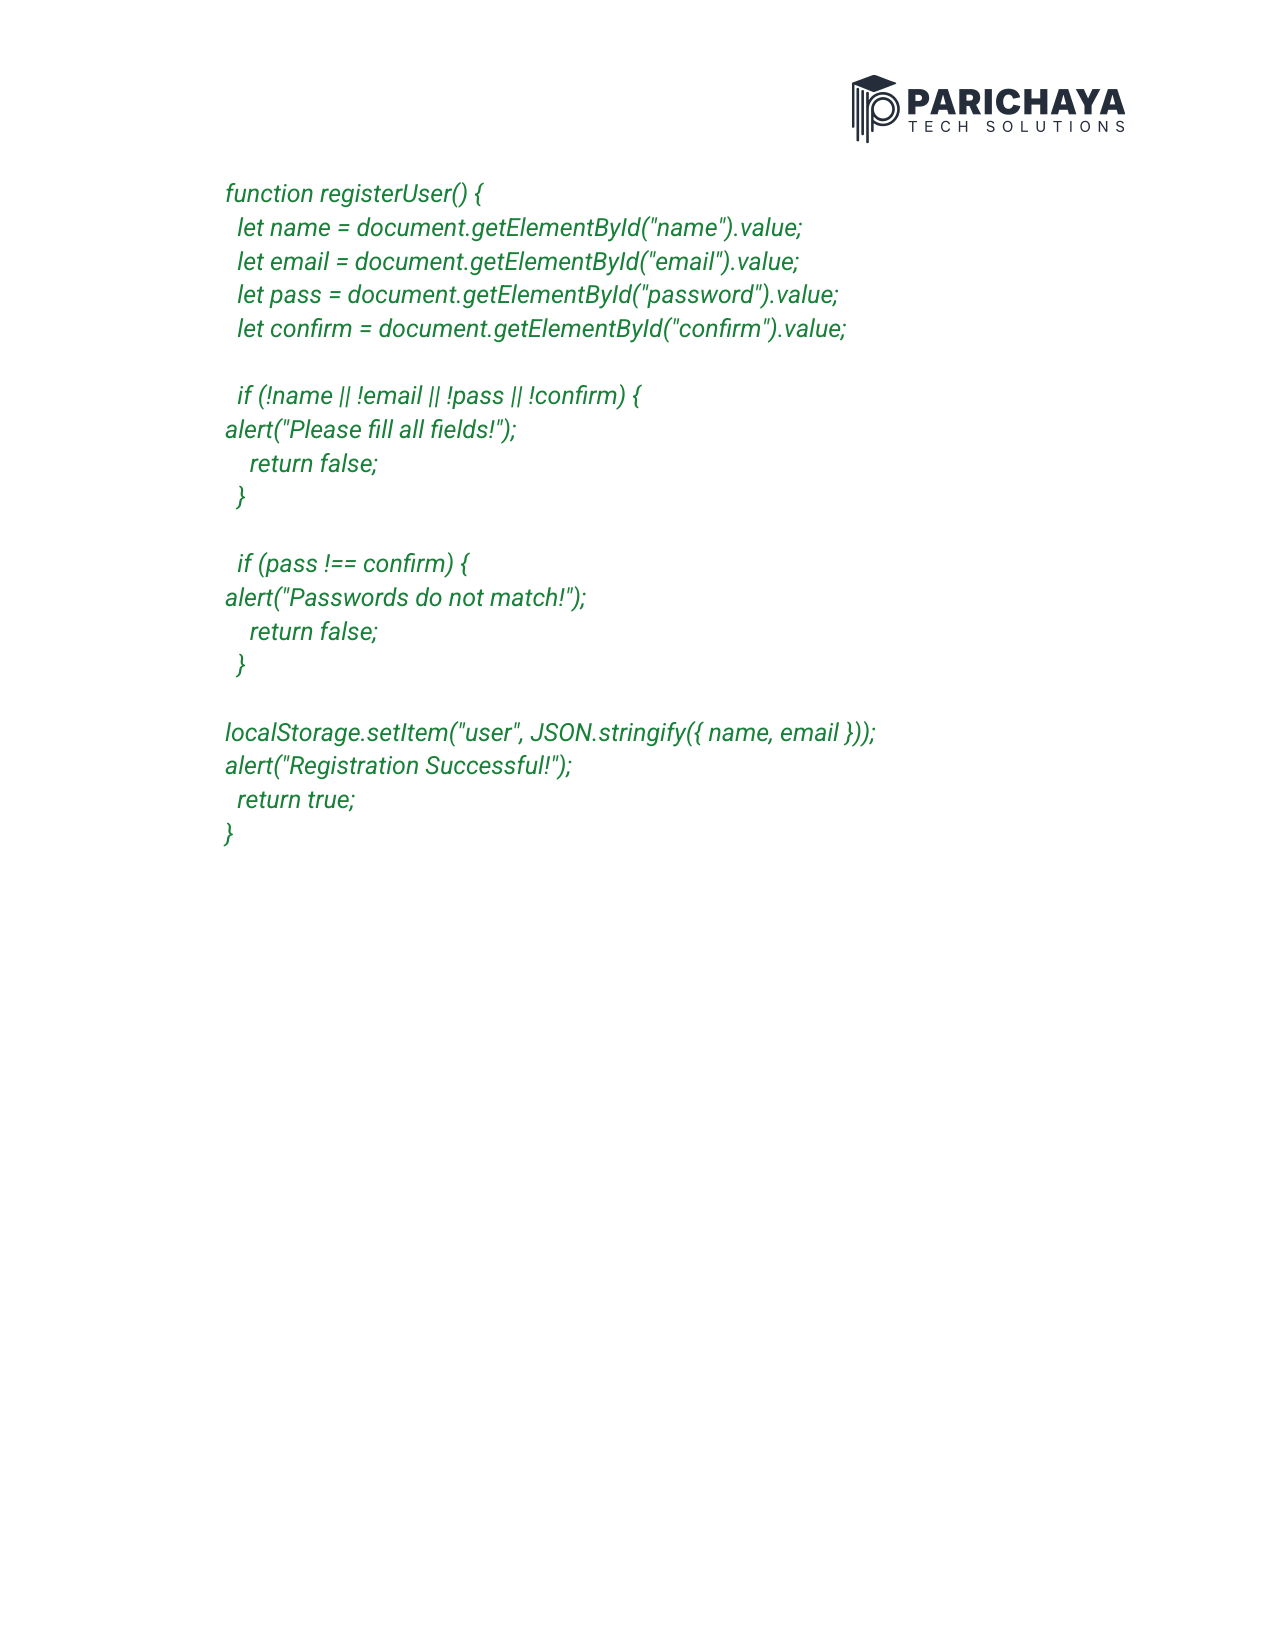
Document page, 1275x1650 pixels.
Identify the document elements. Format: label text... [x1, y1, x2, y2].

text if (!name || !email || !pass || !confirm) { [225, 381, 1125, 411]
text localStorage.setItem("user", JSON.stringify({ name, email })); [225, 718, 1125, 747]
text if (pass !== confirm) { [225, 550, 1125, 579]
text function registerUser() { [225, 179, 1125, 209]
text return true; [225, 785, 1125, 814]
text alert("Passwords do not match!"); [225, 583, 1125, 613]
text return false; [225, 449, 1125, 478]
text return false; [225, 617, 1125, 646]
text } [225, 482, 1125, 512]
text } [225, 651, 1125, 680]
text alert("Registration Successful!"); [225, 752, 1125, 781]
picture [851, 75, 1125, 144]
text } [225, 819, 1125, 848]
text alert("Please fill all fields!"); [225, 415, 1125, 444]
text let email = document.getElementById("email").value; [225, 247, 1125, 276]
text let pass = document.getElementById("password").value; [225, 281, 1125, 310]
text let name = document.getElementById("name").value; [225, 213, 1125, 242]
text let confirm = document.getElementById("confirm").value; [225, 314, 1125, 343]
